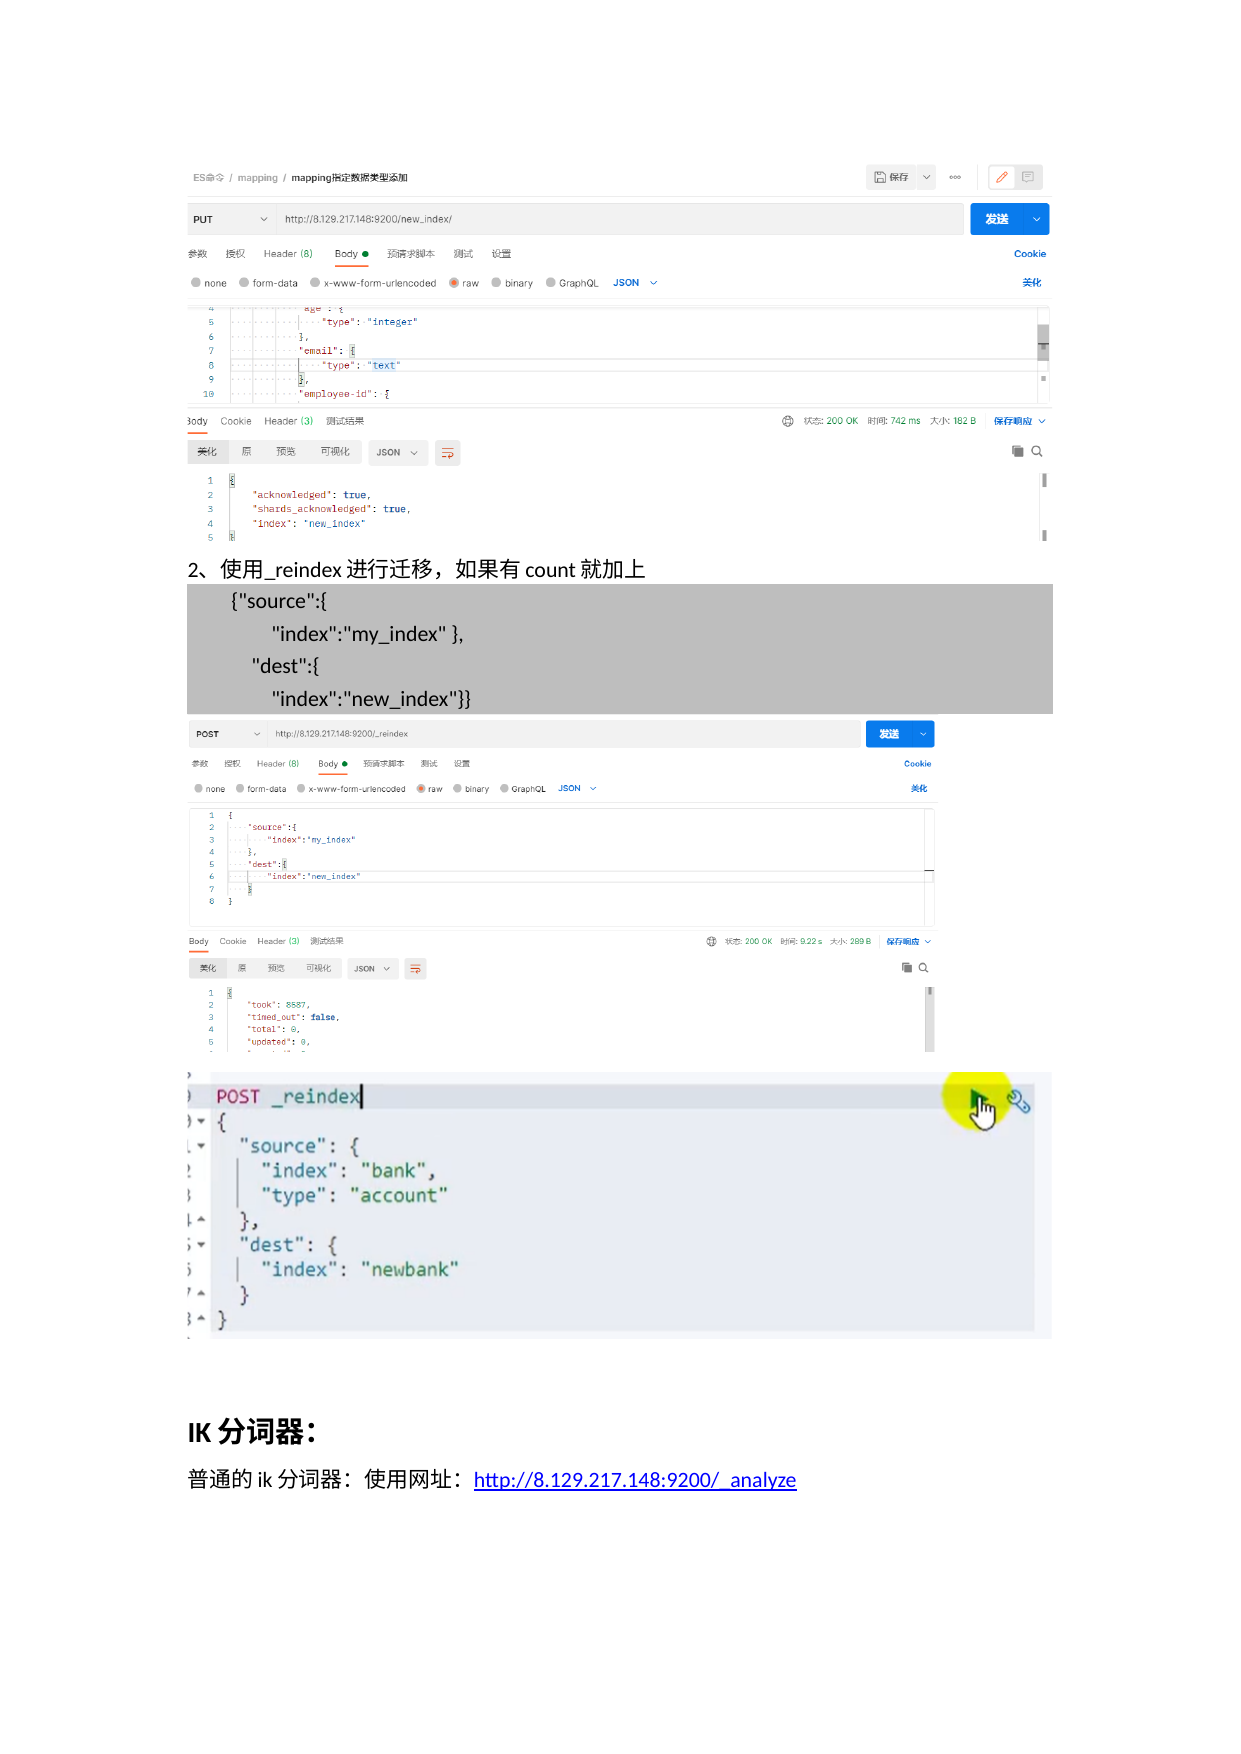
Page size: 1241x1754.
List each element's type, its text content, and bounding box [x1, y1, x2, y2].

list "dest":{ [187, 649, 1053, 682]
picture [187, 1072, 1052, 1339]
list "index":"my_index" }, [187, 617, 1053, 649]
picture [187, 162, 1053, 541]
list "index":"new_index"}} [187, 682, 1053, 714]
picture [187, 714, 939, 1052]
list IK分词器： [187, 1397, 1053, 1462]
list 普通的ik分词器：使用网址：http://8.129.217.148:9200/_analyze [187, 1462, 1053, 1494]
list {"source":{ [187, 584, 1053, 617]
list 使用_reindex进行迁移，如果有count就加上 [187, 552, 1053, 584]
